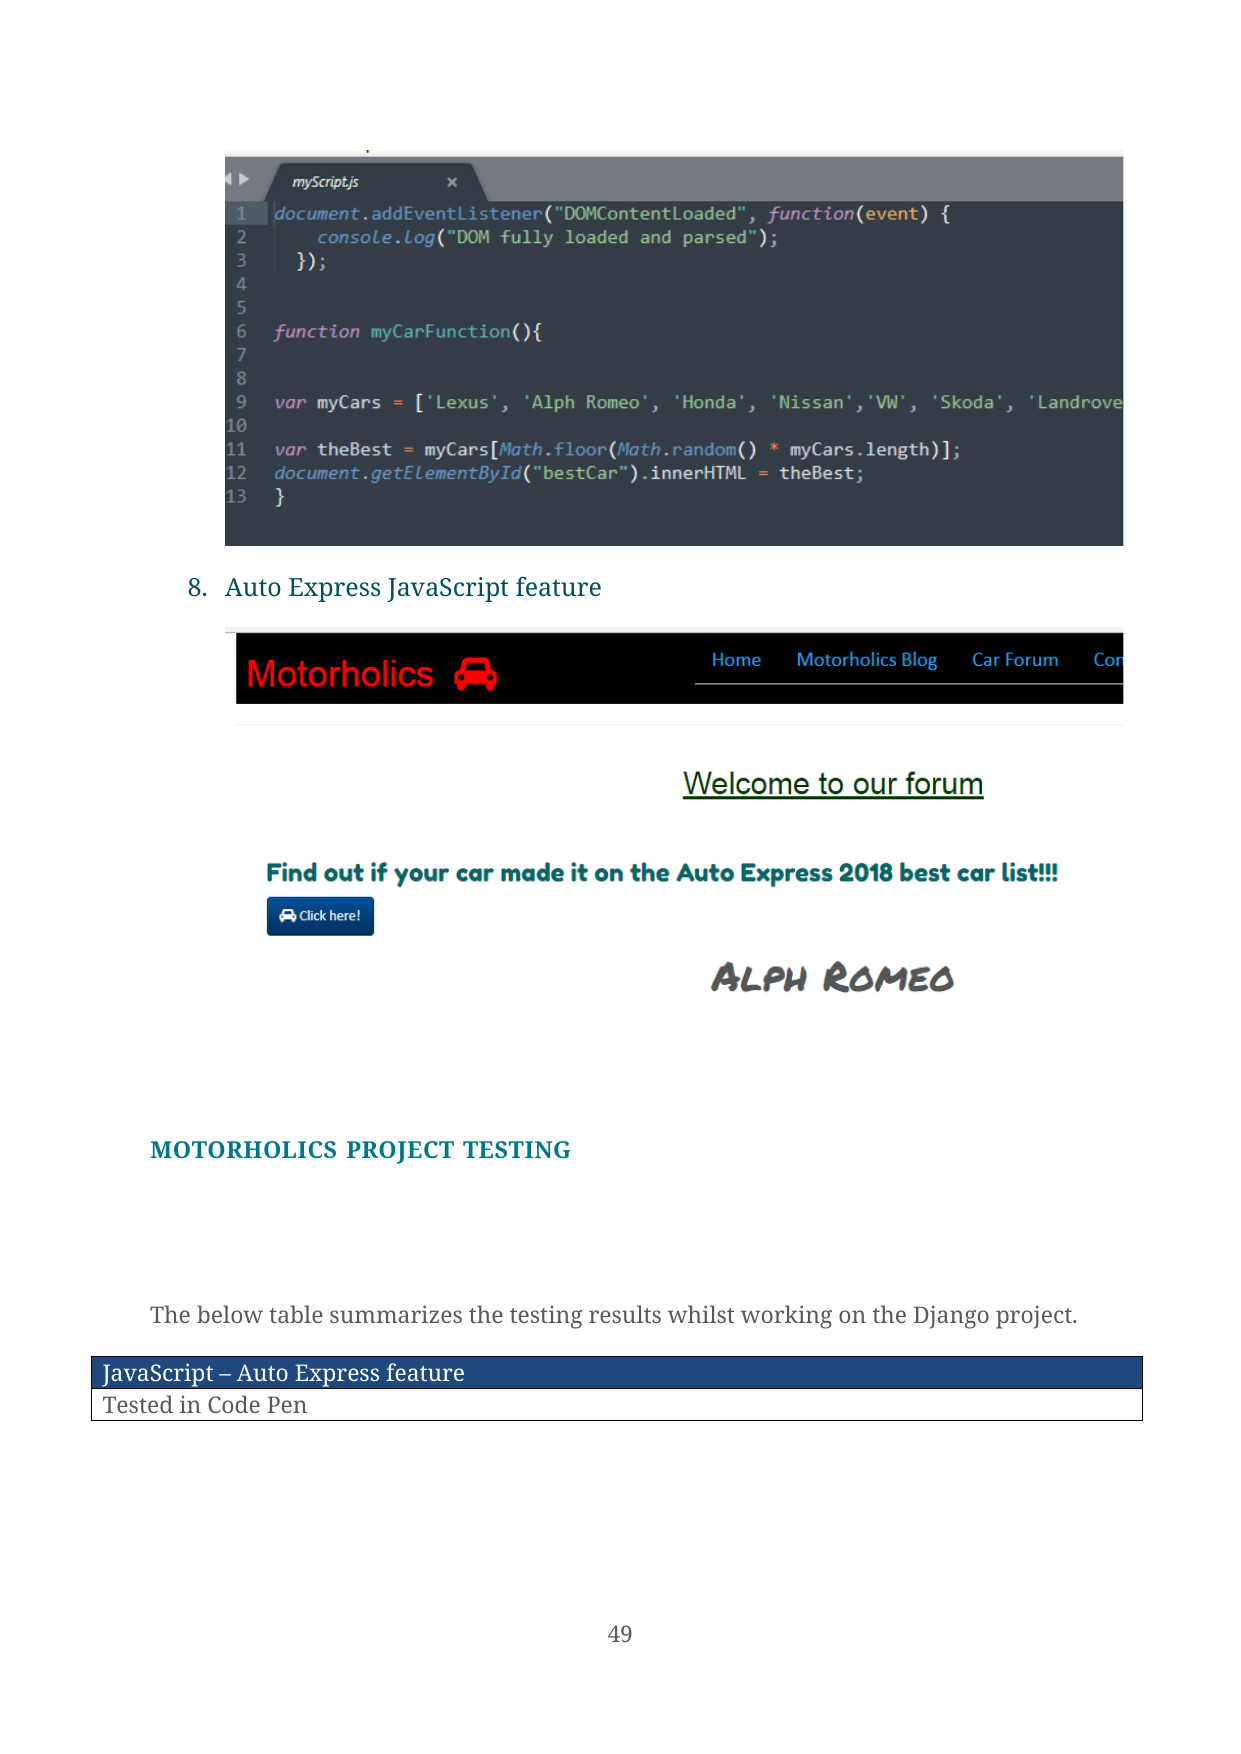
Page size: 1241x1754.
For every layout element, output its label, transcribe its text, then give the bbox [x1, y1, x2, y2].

picture [225, 627, 1124, 1025]
list Auto Express JavaScript feature [187, 569, 1090, 603]
text The below table summarizes the testing results whilst working on the Django project. [150, 1299, 1090, 1330]
table_cell Tested in Code Pen [92, 1389, 1142, 1420]
picture [225, 150, 1124, 546]
table_header JavaScript – Auto Express feature [92, 1357, 1142, 1388]
subtitle motorholics project testing [150, 1127, 1090, 1167]
